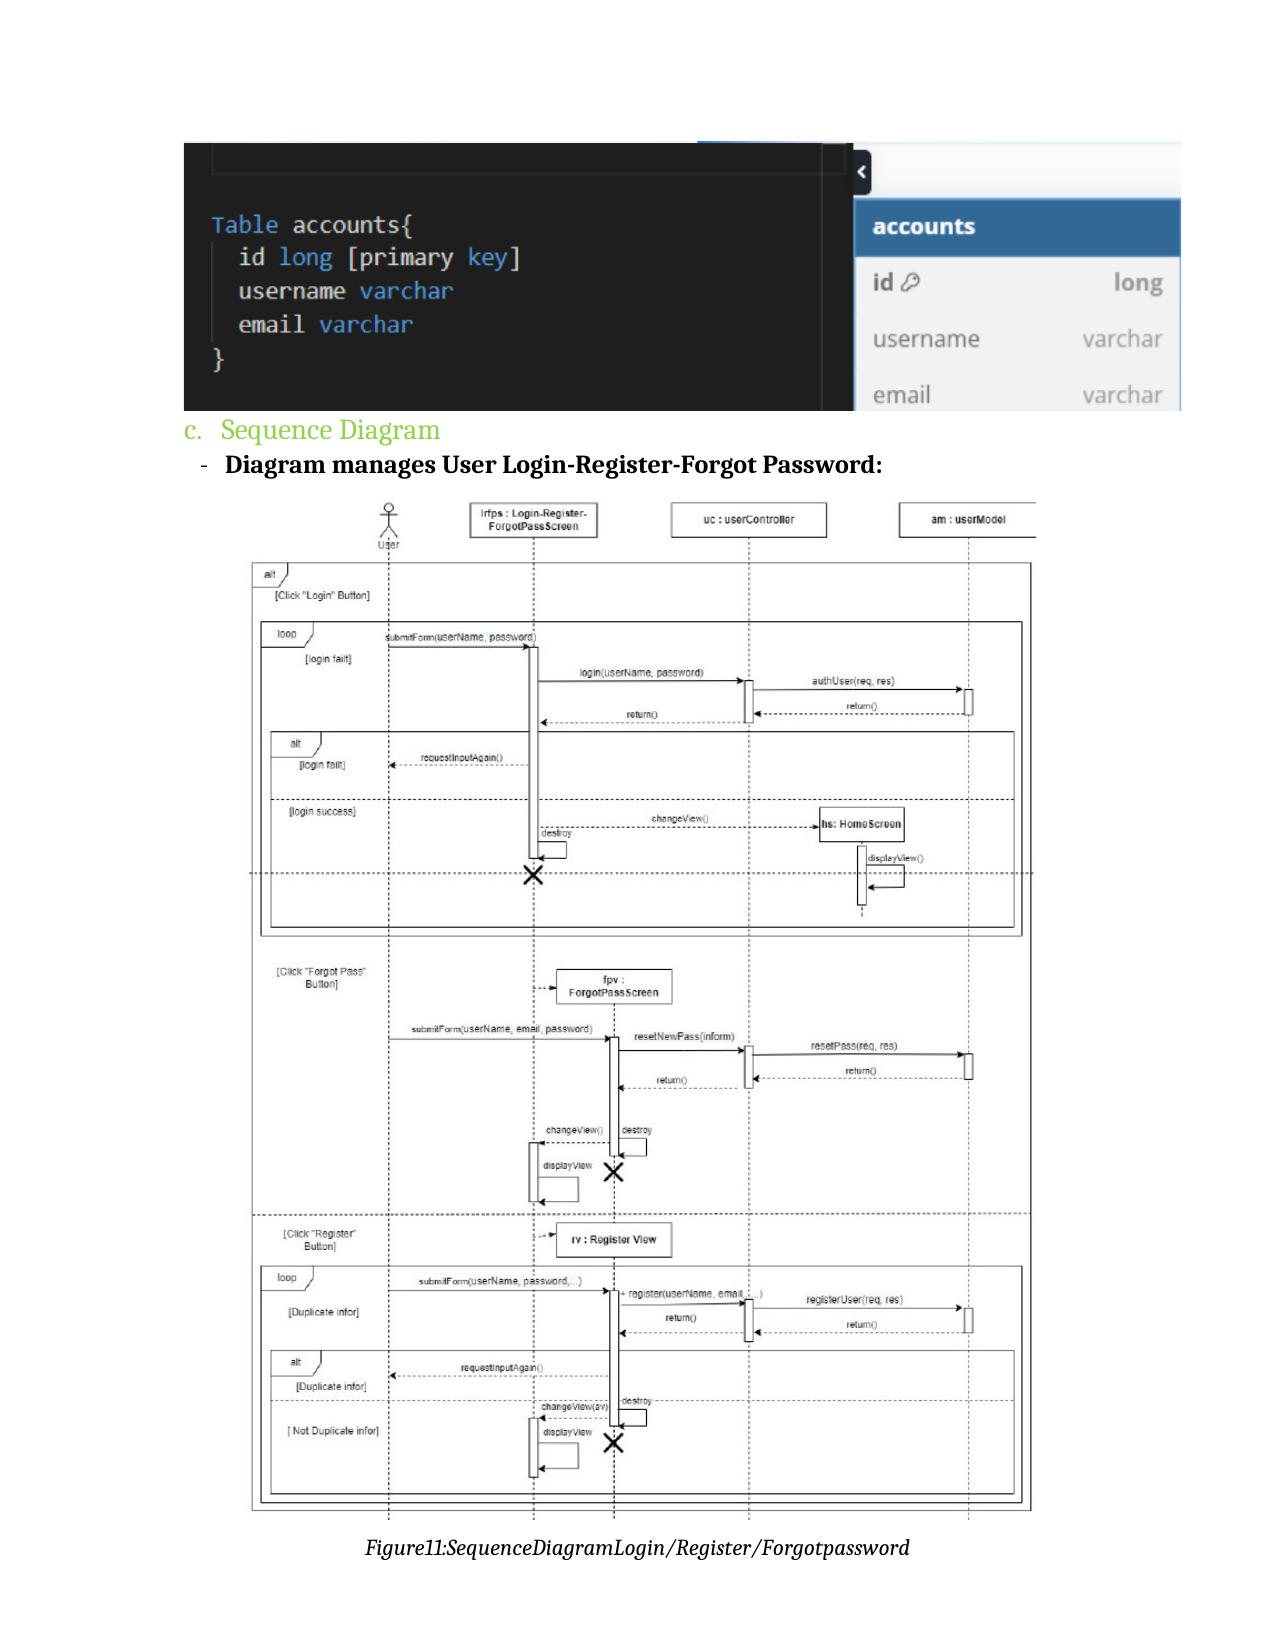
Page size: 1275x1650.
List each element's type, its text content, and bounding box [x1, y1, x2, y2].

text Figure11:SequenceDiagramLogin/Register/Forgotpassword [307, 1520, 968, 1561]
picture [183, 141, 1182, 411]
picture [245, 499, 1037, 1520]
subtitle Diagram manages User Login-Register-Forgot Password: [199, 450, 1275, 480]
subtitle Sequence Diagram [184, 413, 1275, 447]
